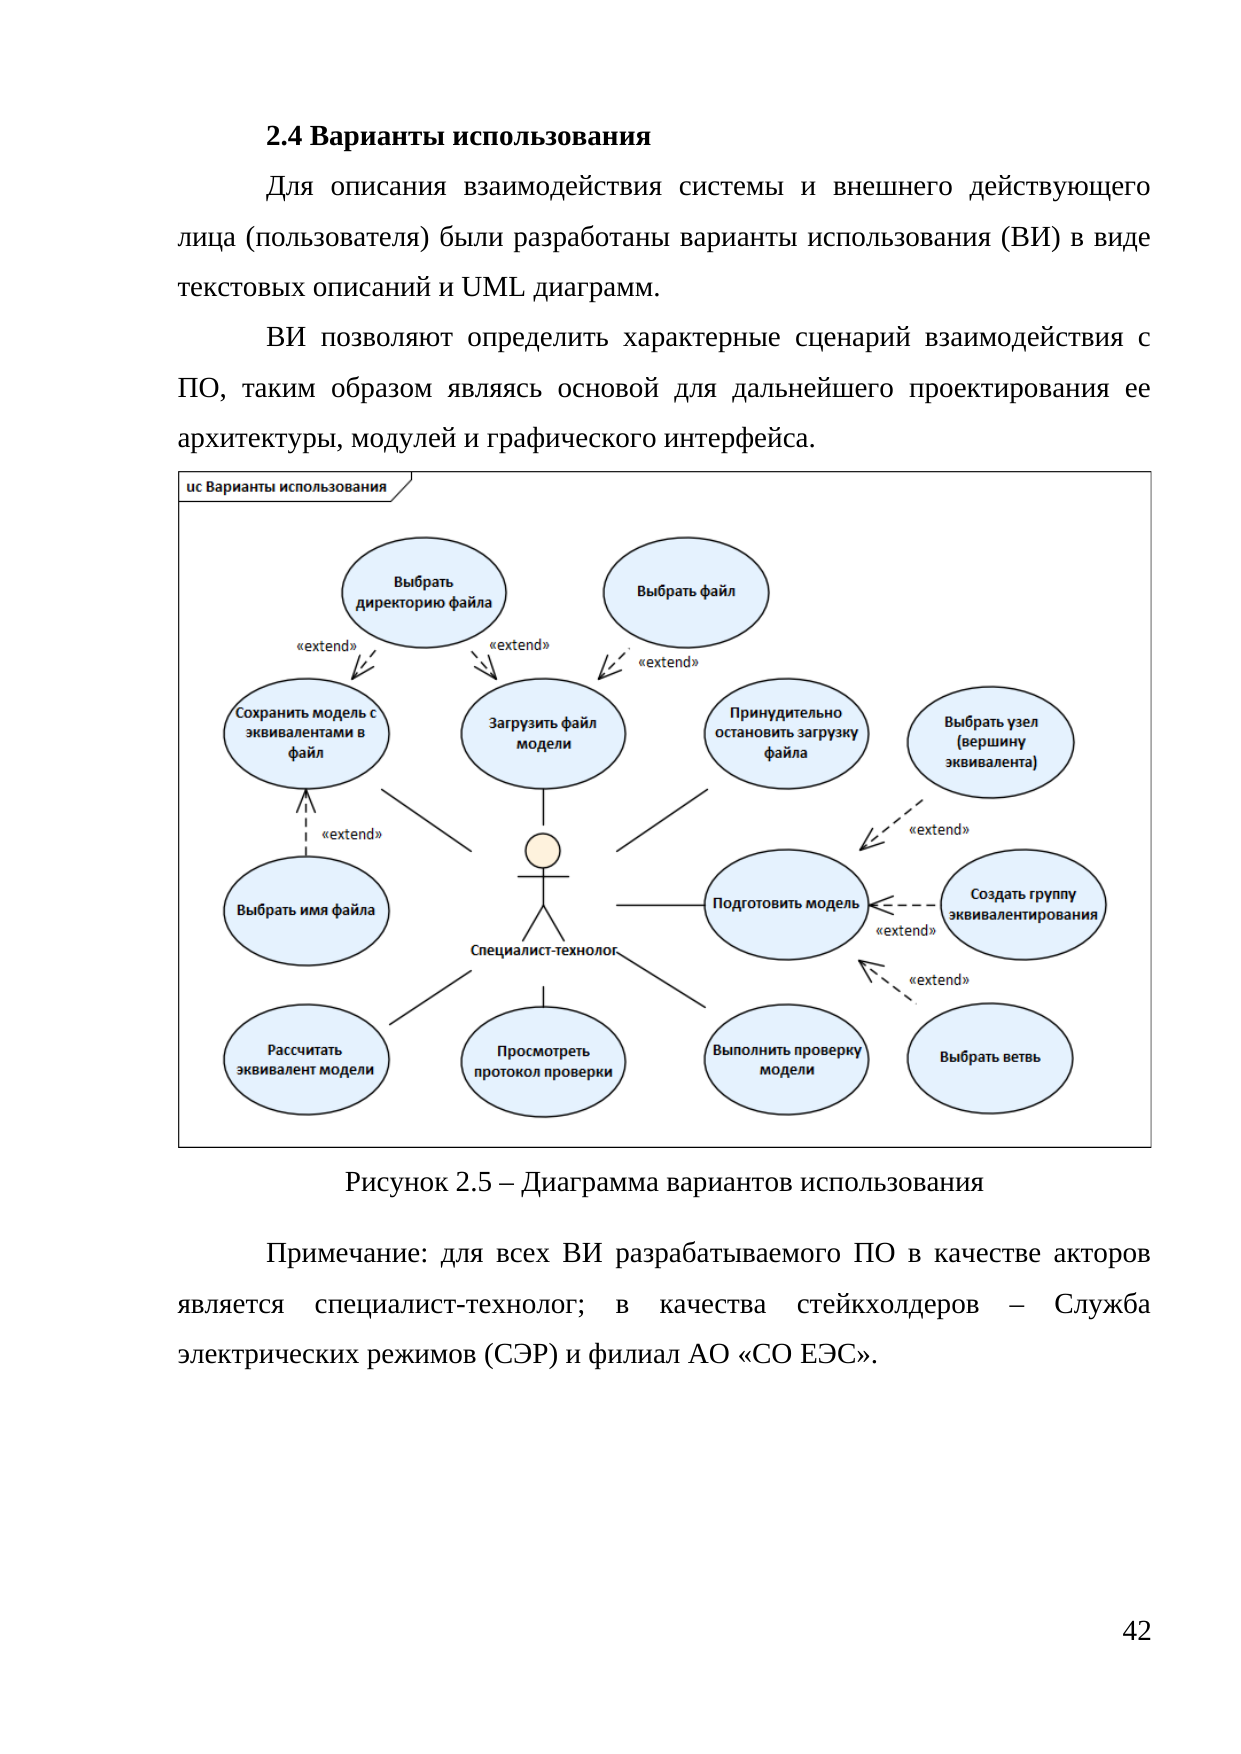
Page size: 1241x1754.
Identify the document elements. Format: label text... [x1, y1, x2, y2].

subtitle 2.4 Варианты использования [177, 118, 1152, 152]
text Примечание: для всех ВИ разрабатываемого ПО в качестве акторов является специалист-технолог; в качества стейкхолдеров – Служба электрических режимов (СЭР) и филиал АО «СО ЕЭС». [177, 1236, 1152, 1370]
text ВИ позволяют определить характерные сценарий взаимодействия с ПО, таким образом являясь основой для дальнейшего проектирования ее архитектуры, модулей и графического интерфейса. [177, 319, 1152, 453]
text Для описания взаимодействия системы и внешнего действующего лица (пользователя) были разработаны варианты использования (ВИ) в виде текстовых описаний и UML диаграмм. [177, 168, 1152, 303]
text Рисунок 2.5 – Диаграмма вариантов использования [177, 1164, 1152, 1198]
picture [177, 470, 1152, 1148]
